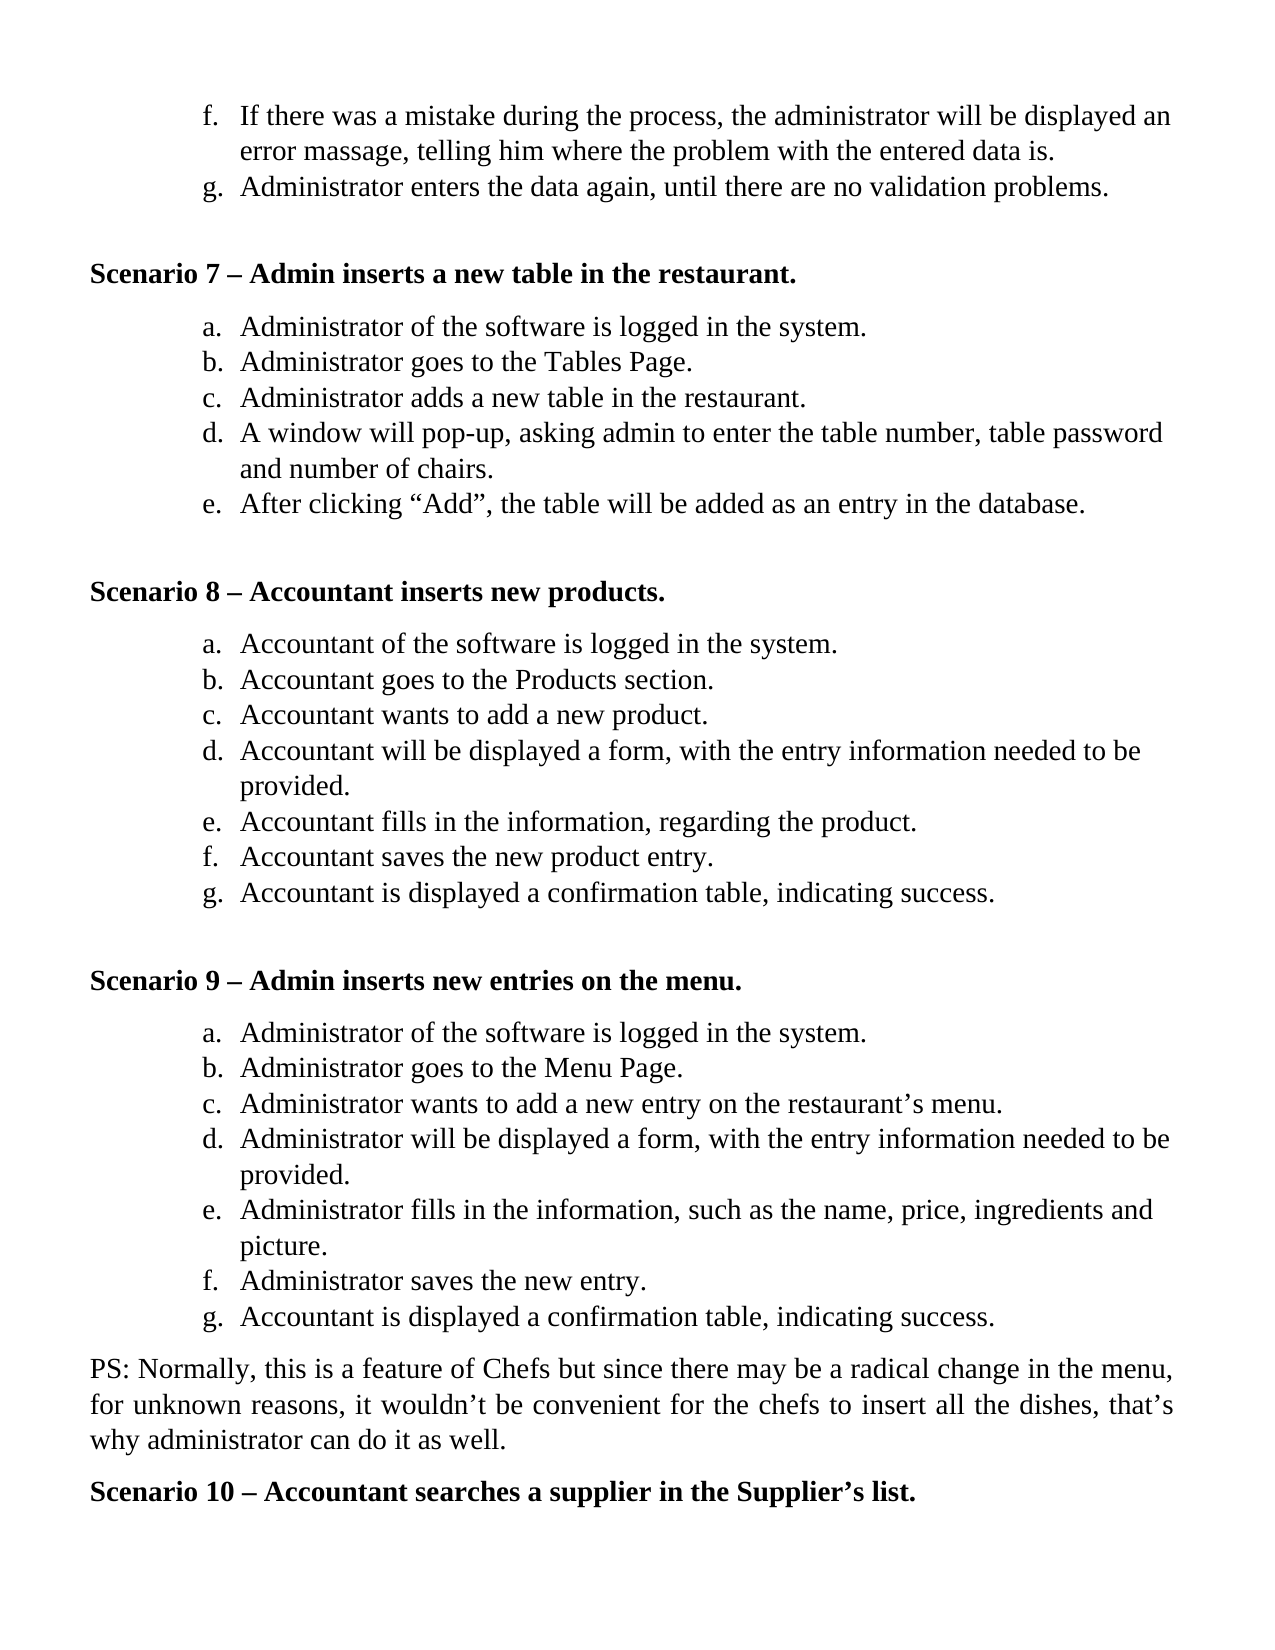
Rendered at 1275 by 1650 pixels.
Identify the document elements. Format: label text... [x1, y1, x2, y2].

list Administrator wants to add a new entry on the restaurant’s menu. [202, 1086, 1175, 1119]
text Scenario 8 – Accountant inserts new products. [89, 574, 1175, 608]
list After clicking “Add”, the table will be added as an entry in the database. [202, 486, 1175, 520]
list Accountant will be displayed a form, with the entry information needed to be provided. [202, 733, 1175, 802]
list Administrator goes to the Menu Page. [202, 1050, 1175, 1084]
text Scenario 10 – Accountant searches a supplier in the Supplier’s list. [89, 1474, 1175, 1508]
list Administrator of the software is logged in the system. [202, 309, 1175, 342]
list Accountant is displayed a confirmation table, indicating success. [202, 875, 1175, 908]
list Accountant goes to the Products section. [202, 662, 1175, 695]
text Scenario 9 – Admin inserts new entries on the menu. [89, 963, 1175, 996]
list Administrator of the software is logged in the system. [202, 1015, 1175, 1048]
list If there was a mistake during the process, the administrator will be displayed an error massage, telling him where the problem with the entered data is. [202, 98, 1175, 167]
list Administrator fills in the information, such as the name, price, ingredients and picture. [202, 1192, 1175, 1262]
list Administrator will be displayed a form, with the entry information needed to be provided. [202, 1121, 1175, 1191]
text Scenario 7 – Admin inserts a new table in the restaurant. [89, 257, 1175, 290]
list Administrator enters the data again, until there are no validation problems. [202, 169, 1175, 202]
list A window will pop-up, asking admin to enter the table number, table password and number of chairs. [202, 415, 1175, 484]
list Administrator saves the new entry. [202, 1263, 1175, 1297]
text PS: Normally, this is a feature of Chefs but since there may be a radical change in the menu, for unknown reasons, it wouldn’t be convenient for the chefs to insert all the dishes, that’s why administrator can do it as well. [89, 1351, 1175, 1456]
list Accountant fills in the information, regarding the product. [202, 804, 1175, 837]
list Accountant wants to add a new product. [202, 697, 1175, 731]
list Accountant is displayed a confirmation table, indicating success. [202, 1299, 1175, 1333]
list Accountant of the software is logged in the system. [202, 626, 1175, 660]
list Accountant saves the new product entry. [202, 839, 1175, 873]
list Administrator goes to the Tables Page. [202, 344, 1175, 378]
list Administrator adds a new table in the restaurant. [202, 380, 1175, 413]
